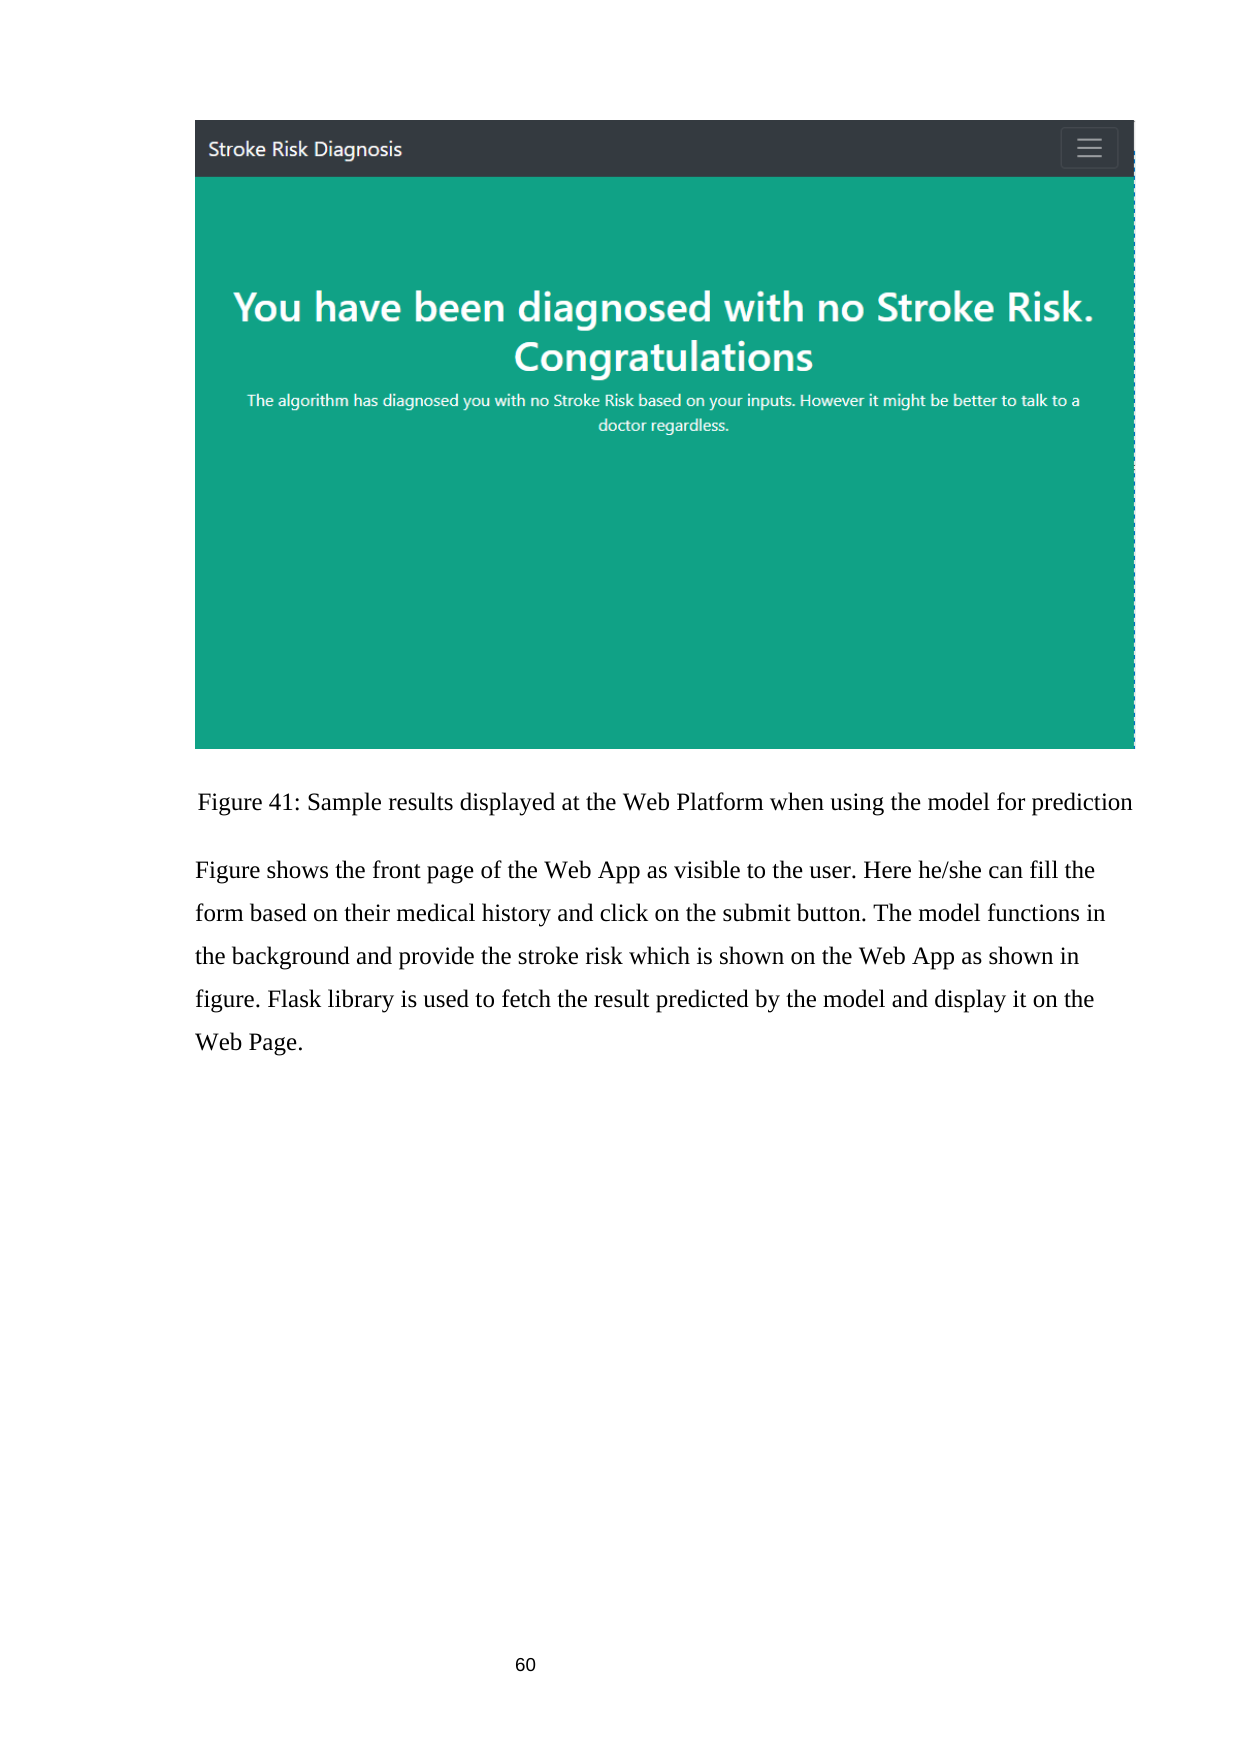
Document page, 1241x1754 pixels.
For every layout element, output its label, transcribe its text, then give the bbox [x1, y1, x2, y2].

text Figure shows the front page of the Web App as visible to the user. Here he/she can fill the form based on their medical history and click on the submit button. The model functions in the background and provide the stroke risk which is shown on the Web App as shown in figure. Flask library is used to fetch the result predicted by the model and display it on the Web Page. [195, 855, 1135, 1056]
picture [195, 120, 1136, 749]
text Figure 41: Sample results displayed at the Web Platform when using the model for prediction [195, 787, 1135, 816]
